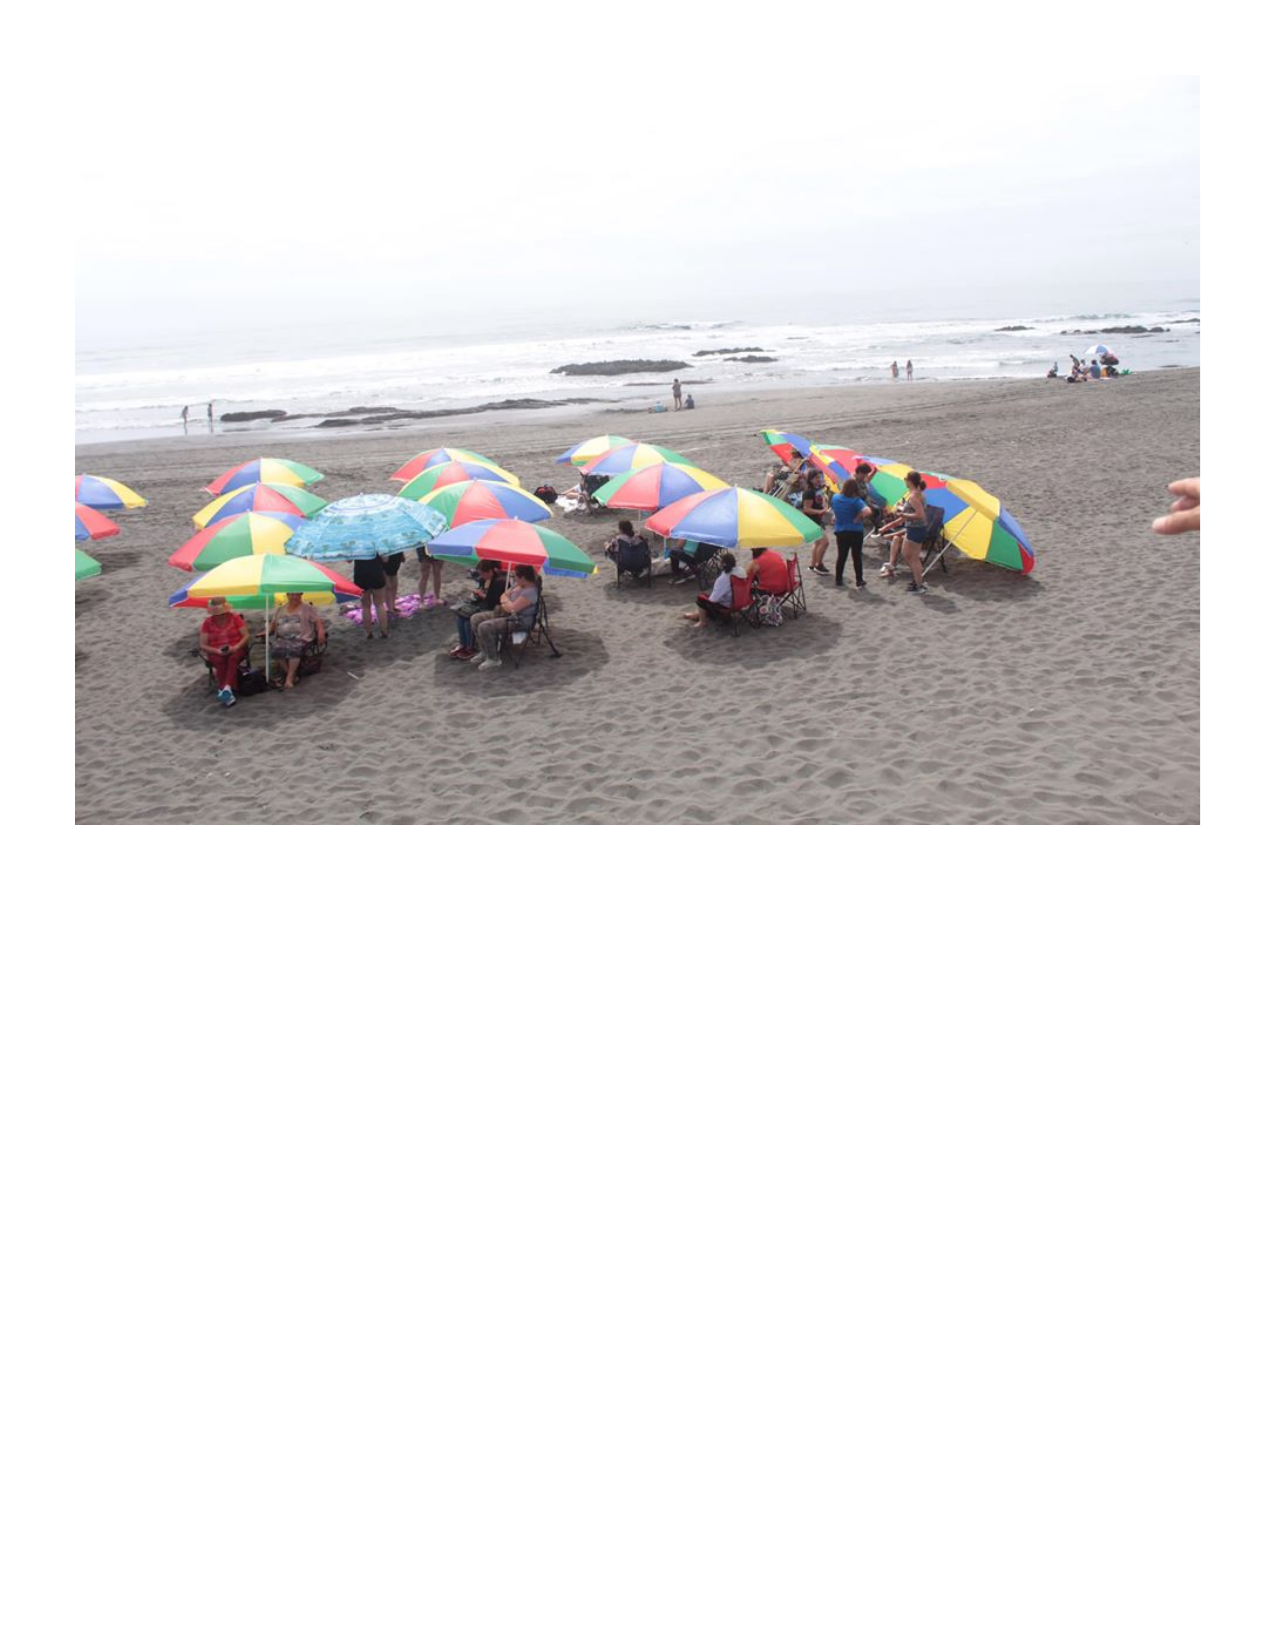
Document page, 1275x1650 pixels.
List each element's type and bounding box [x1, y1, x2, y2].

picture [75, 75, 1200, 825]
